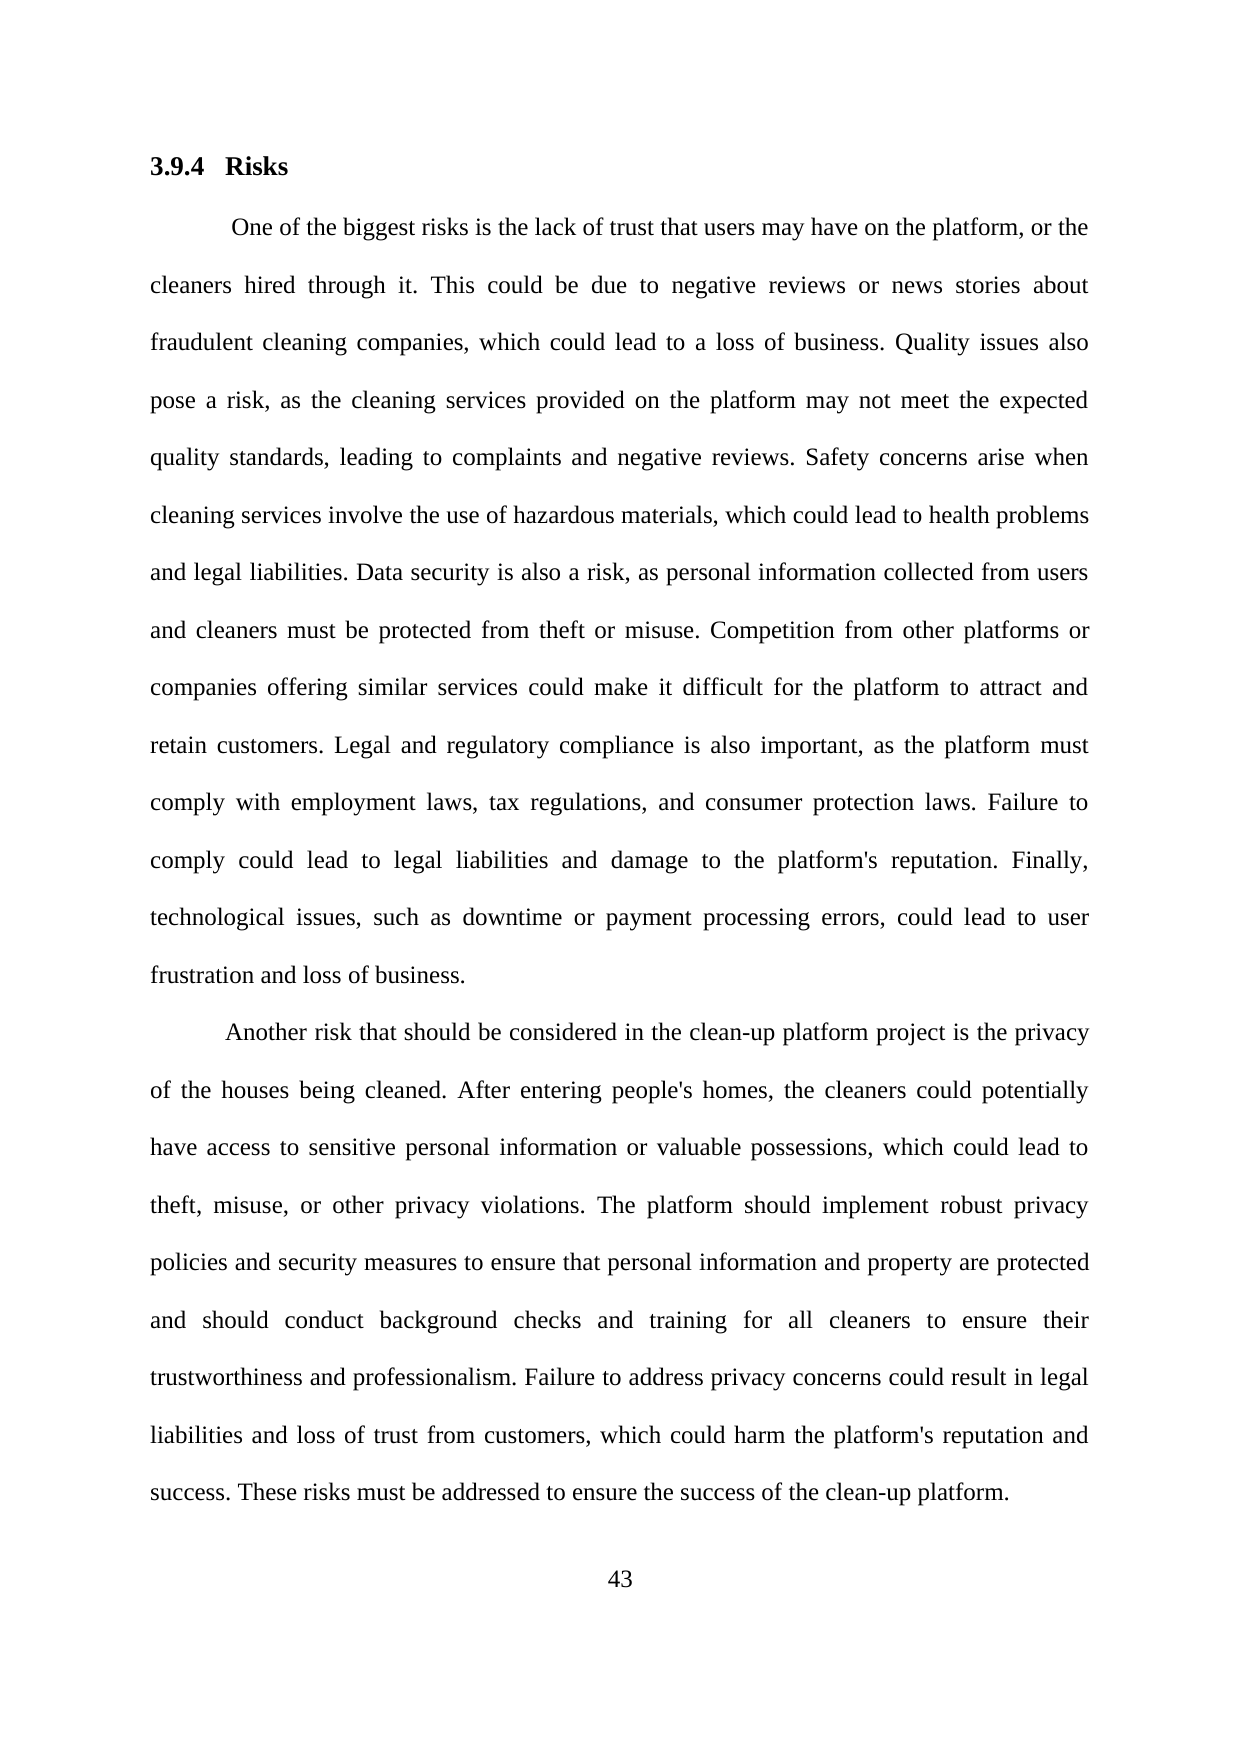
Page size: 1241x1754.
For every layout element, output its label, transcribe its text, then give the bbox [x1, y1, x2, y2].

text Another risk that should be considered in the clean-up platform project is the privacy of the houses being cleaned. After entering people's homes, the cleaners could potentially have access to sensitive personal information or valuable possessions, which could lead to theft, misuse, or other privacy violations. The platform should implement robust privacy policies and security measures to ensure that personal information and property are protected and should conduct background checks and training for all cleaners to ensure their trustworthiness and professionalism. Failure to address privacy concerns could result in legal liabilities and loss of trust from customers, which could harm the platform's reputation and success. These risks must be addressed to ensure the success of the clean-up platform. [150, 1017, 1090, 1506]
text One of the biggest risks is the lack of trust that users may have on the platform, or the cleaners hired through it. This could be due to negative reviews or news stories about fraudulent cleaning companies, which could lead to a loss of business. Quality issues also pose a risk, as the cleaning services provided on the platform may not meet the expected quality standards, leading to complaints and negative reviews. Safety concerns arise when cleaning services involve the use of hazardous materials, which could lead to health problems and legal liabilities. Data security is also a risk, as personal information collected from users and cleaners must be protected from theft or misuse. Competition from other platforms or companies offering similar services could make it difficult for the platform to attract and retain customers. Legal and regulatory compliance is also important, as the platform must comply with employment laws, tax regulations, and consumer protection laws. Failure to comply could lead to legal liabilities and damage to the platform's reputation. Finally, technological issues, such as downtime or payment processing errors, could lead to user frustration and loss of business. [150, 212, 1090, 988]
subtitle Risks [150, 150, 1165, 181]
